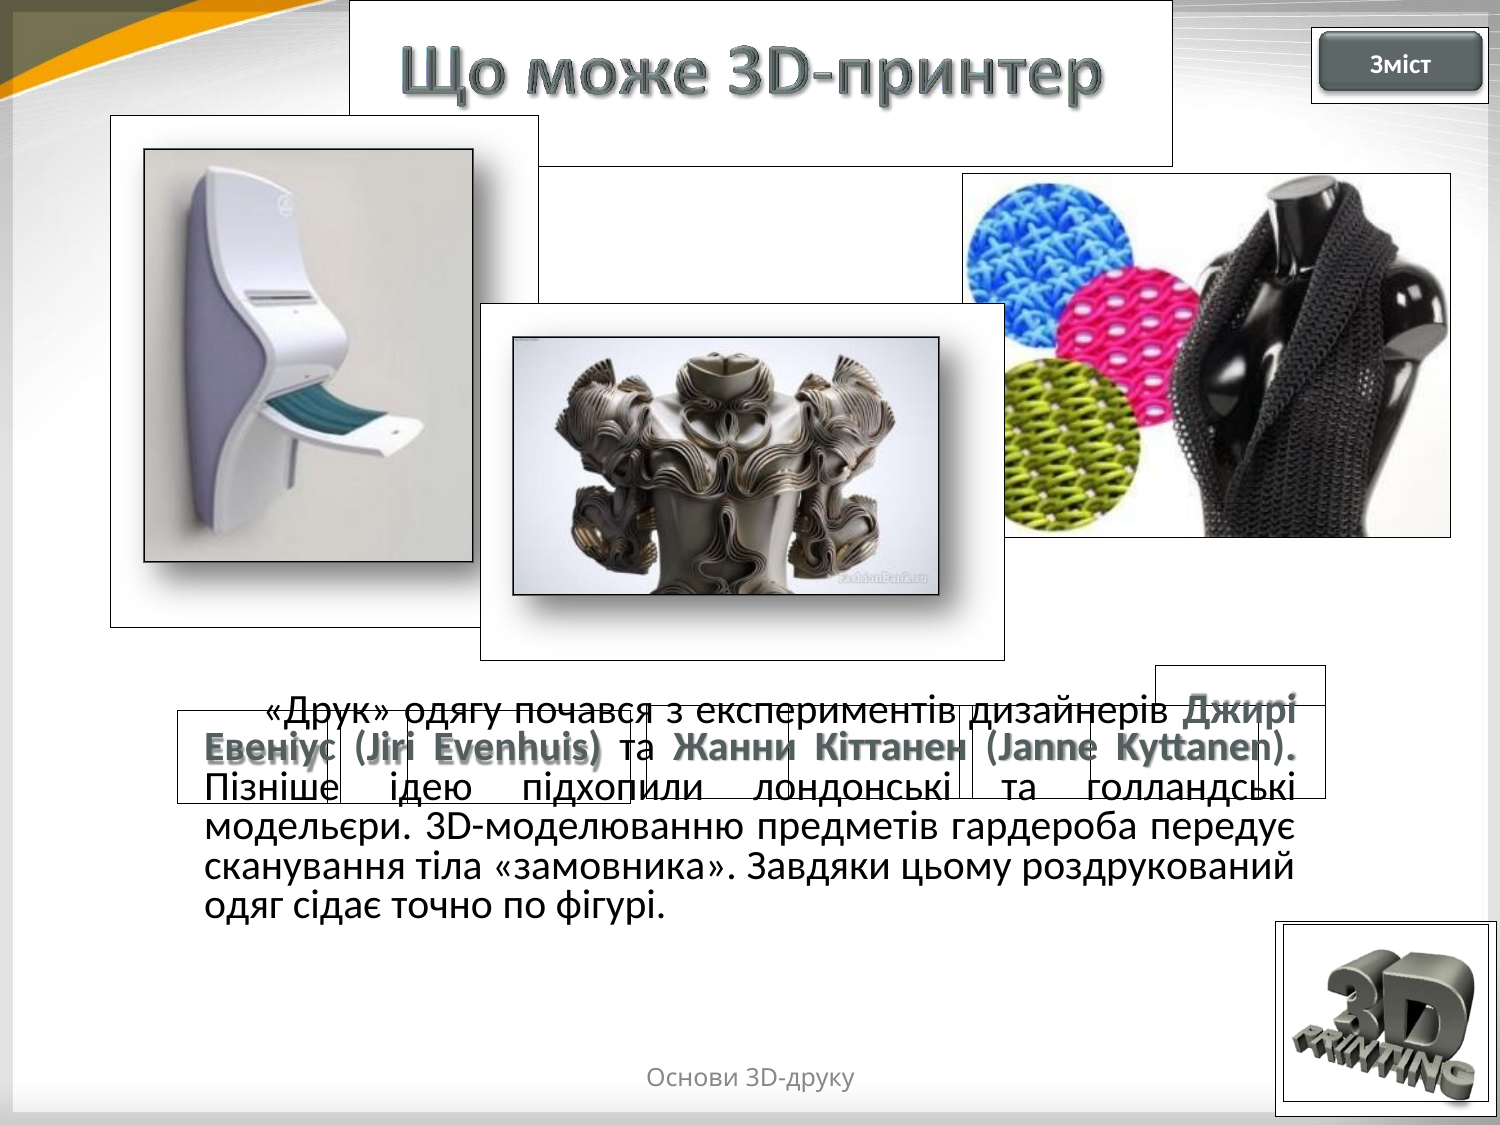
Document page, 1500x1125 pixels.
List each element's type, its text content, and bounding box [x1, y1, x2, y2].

picture [350, 80, 1172, 166]
text «Друк» одягу почався з експериментів дизайнерів Джирі Евеніус (Jiri Evenhuis) та Жанни Кіттанен (Janne Kyttanen). Пізніше ідею підхопили лондонські та голландські модельєри. 3D-моделюванню предметів гардероба передує сканування тіла «замовника». Завдяки цьому роздрукований одяг сідає точно по фігурі. [204, 691, 1297, 929]
picture [350, 1, 1172, 47]
picture [111, 116, 538, 627]
picture [0, 0, 1500, 1125]
text Зміст [27, 47, 1431, 80]
text Основи 3D-друку [61, 1059, 1439, 1093]
picture [1312, 28, 1488, 103]
picture [963, 174, 1450, 537]
picture [481, 304, 1004, 660]
